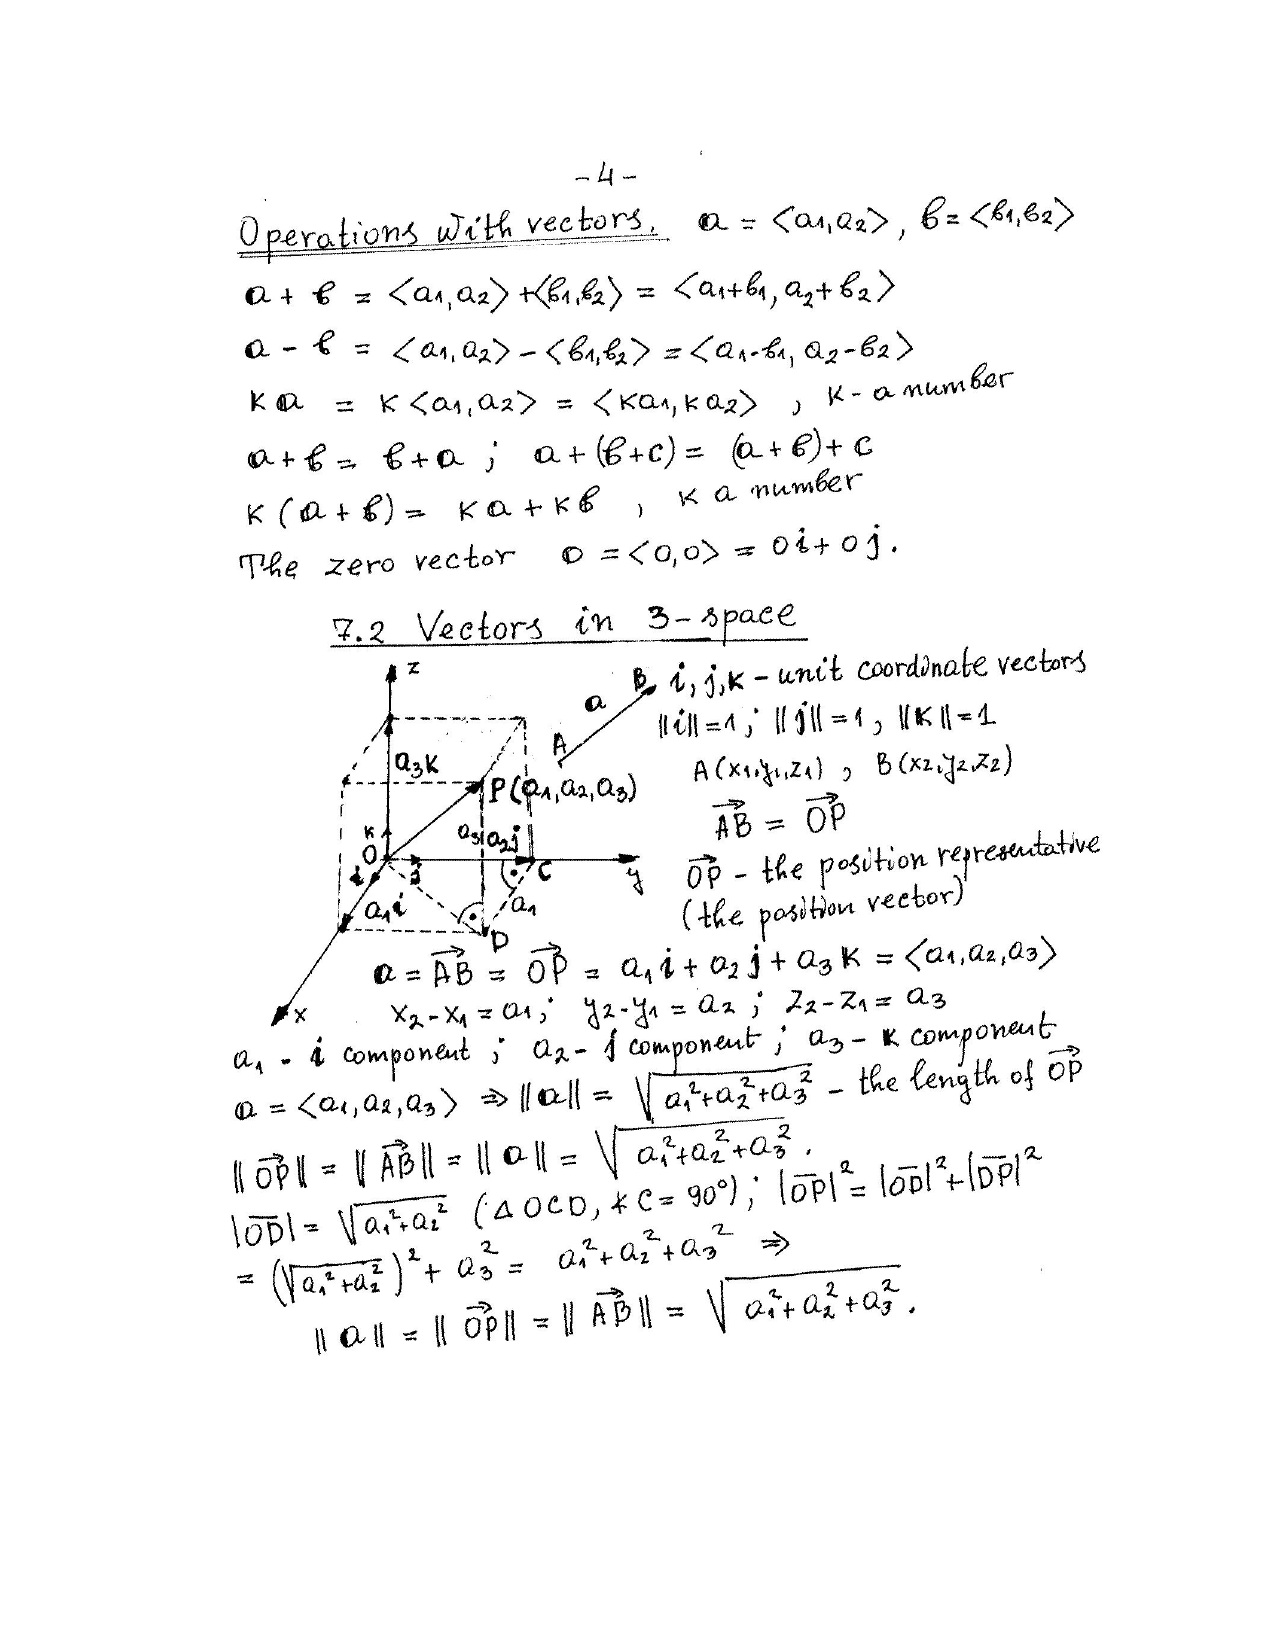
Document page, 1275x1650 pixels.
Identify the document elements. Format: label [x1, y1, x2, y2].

picture [150, 150, 1125, 1501]
